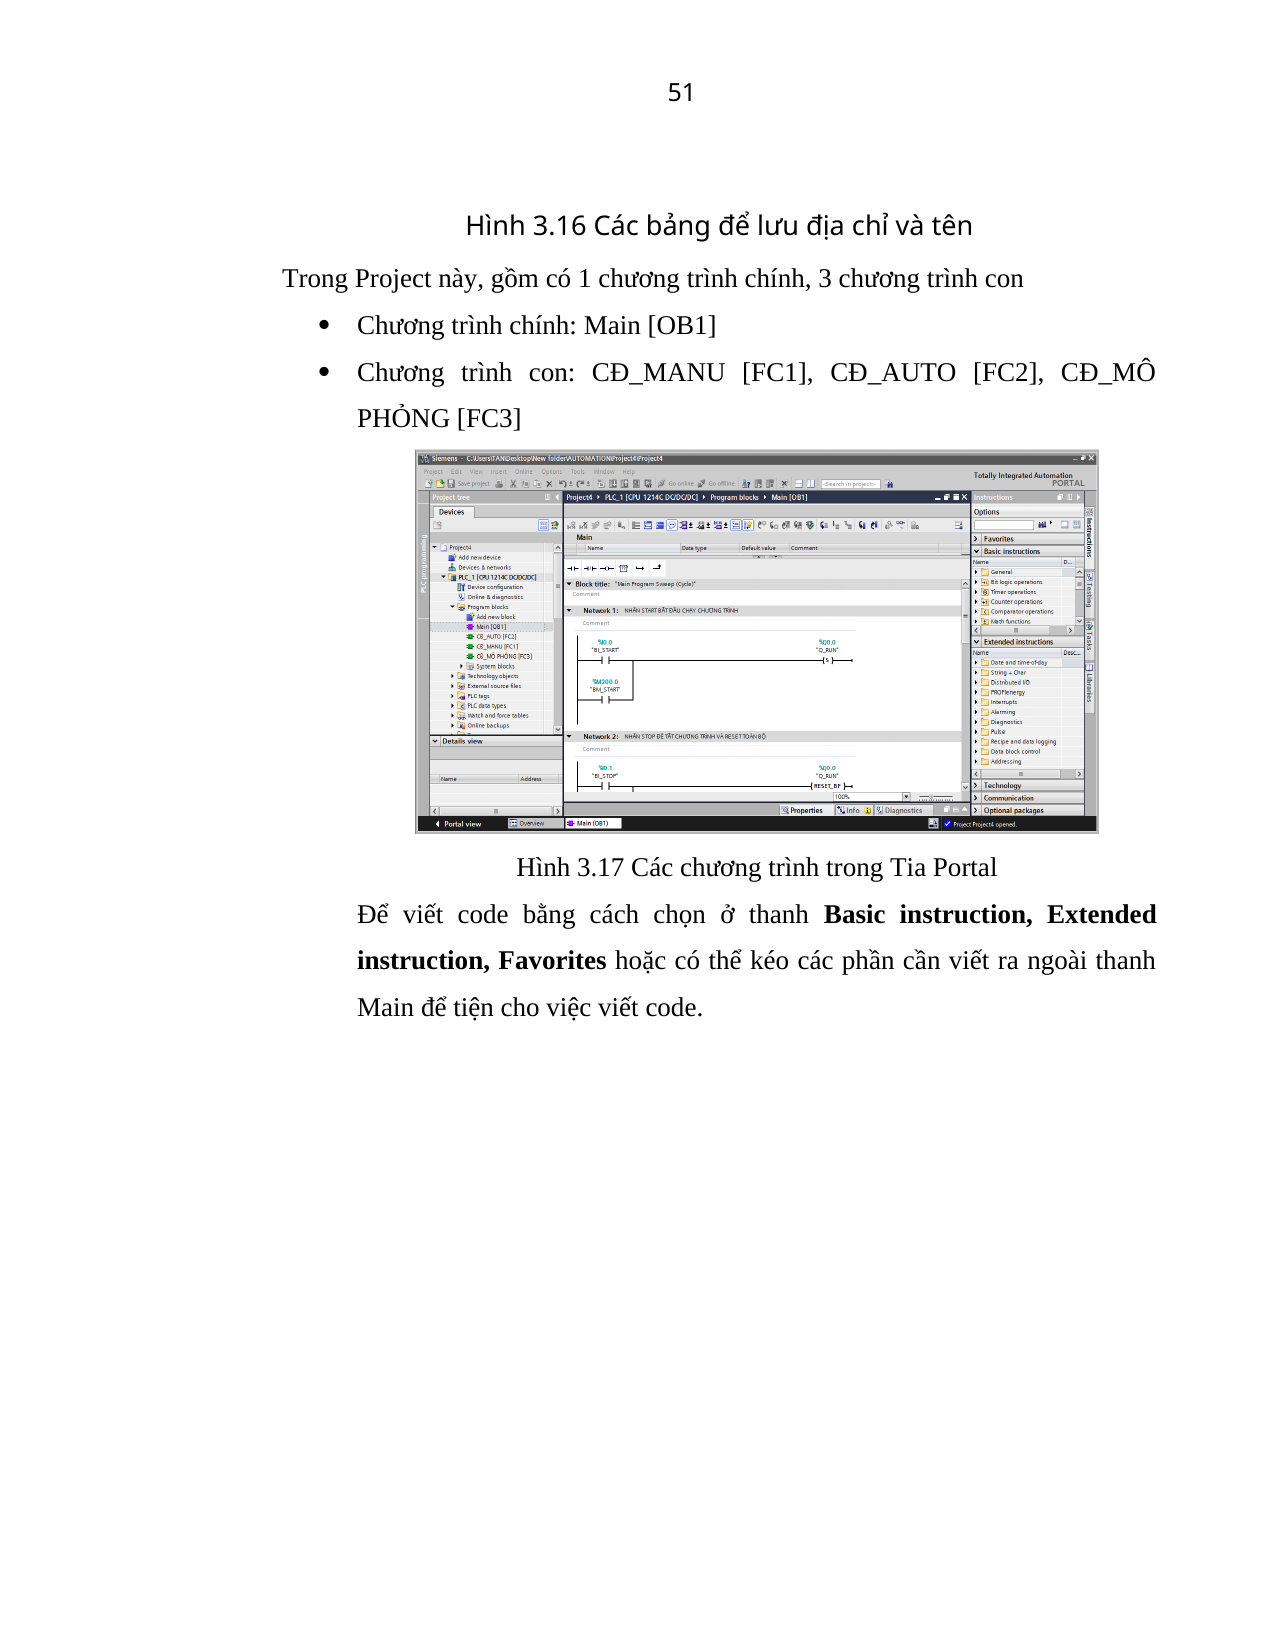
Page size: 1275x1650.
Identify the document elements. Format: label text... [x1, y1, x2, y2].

list Hình 3.16 Các bảng để lưu địa chỉ và tên [282, 207, 1157, 244]
list Chương trình con: CĐ_MANU [FC1], CĐ_AUTO [FC2], CĐ_MÔ PHỎNG [FC3] [319, 356, 1157, 433]
picture [414, 449, 1099, 835]
list Hình 3.17 Các chương trình trong Tia Portal [357, 851, 1157, 882]
list Để viết code bằng cách chọn ở thanh Basic instruction, Extended instruction, Favorites hoặc có thể kéo các phần cần viết ra ngoài thanh Main để tiện cho việc viết code. [357, 898, 1157, 1022]
list Chương trình chính: Main [OB1] [319, 309, 1157, 340]
list Trong Project này, gồm có 1 chương trình chính, 3 chương trình con [282, 262, 1157, 293]
